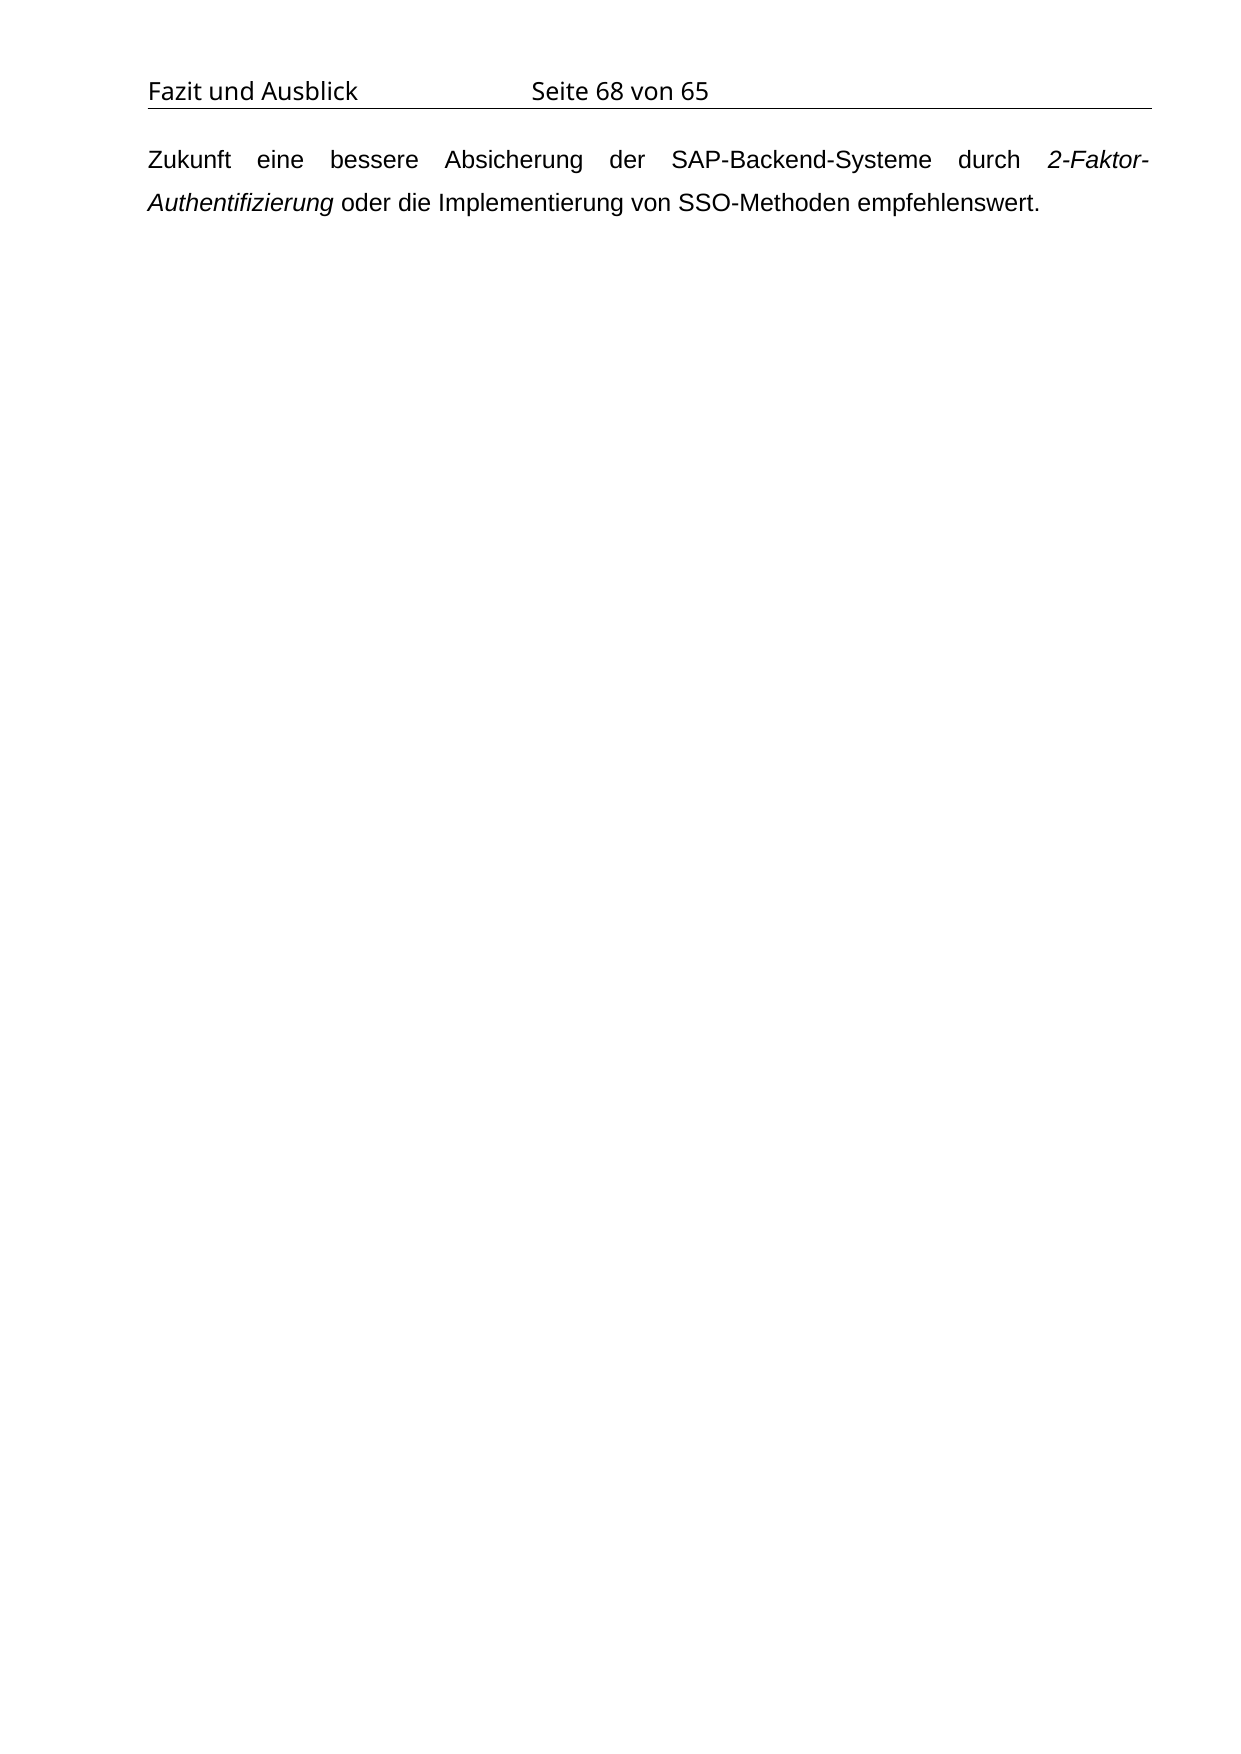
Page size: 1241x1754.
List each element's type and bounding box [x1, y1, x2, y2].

text [148, 145, 1152, 217]
